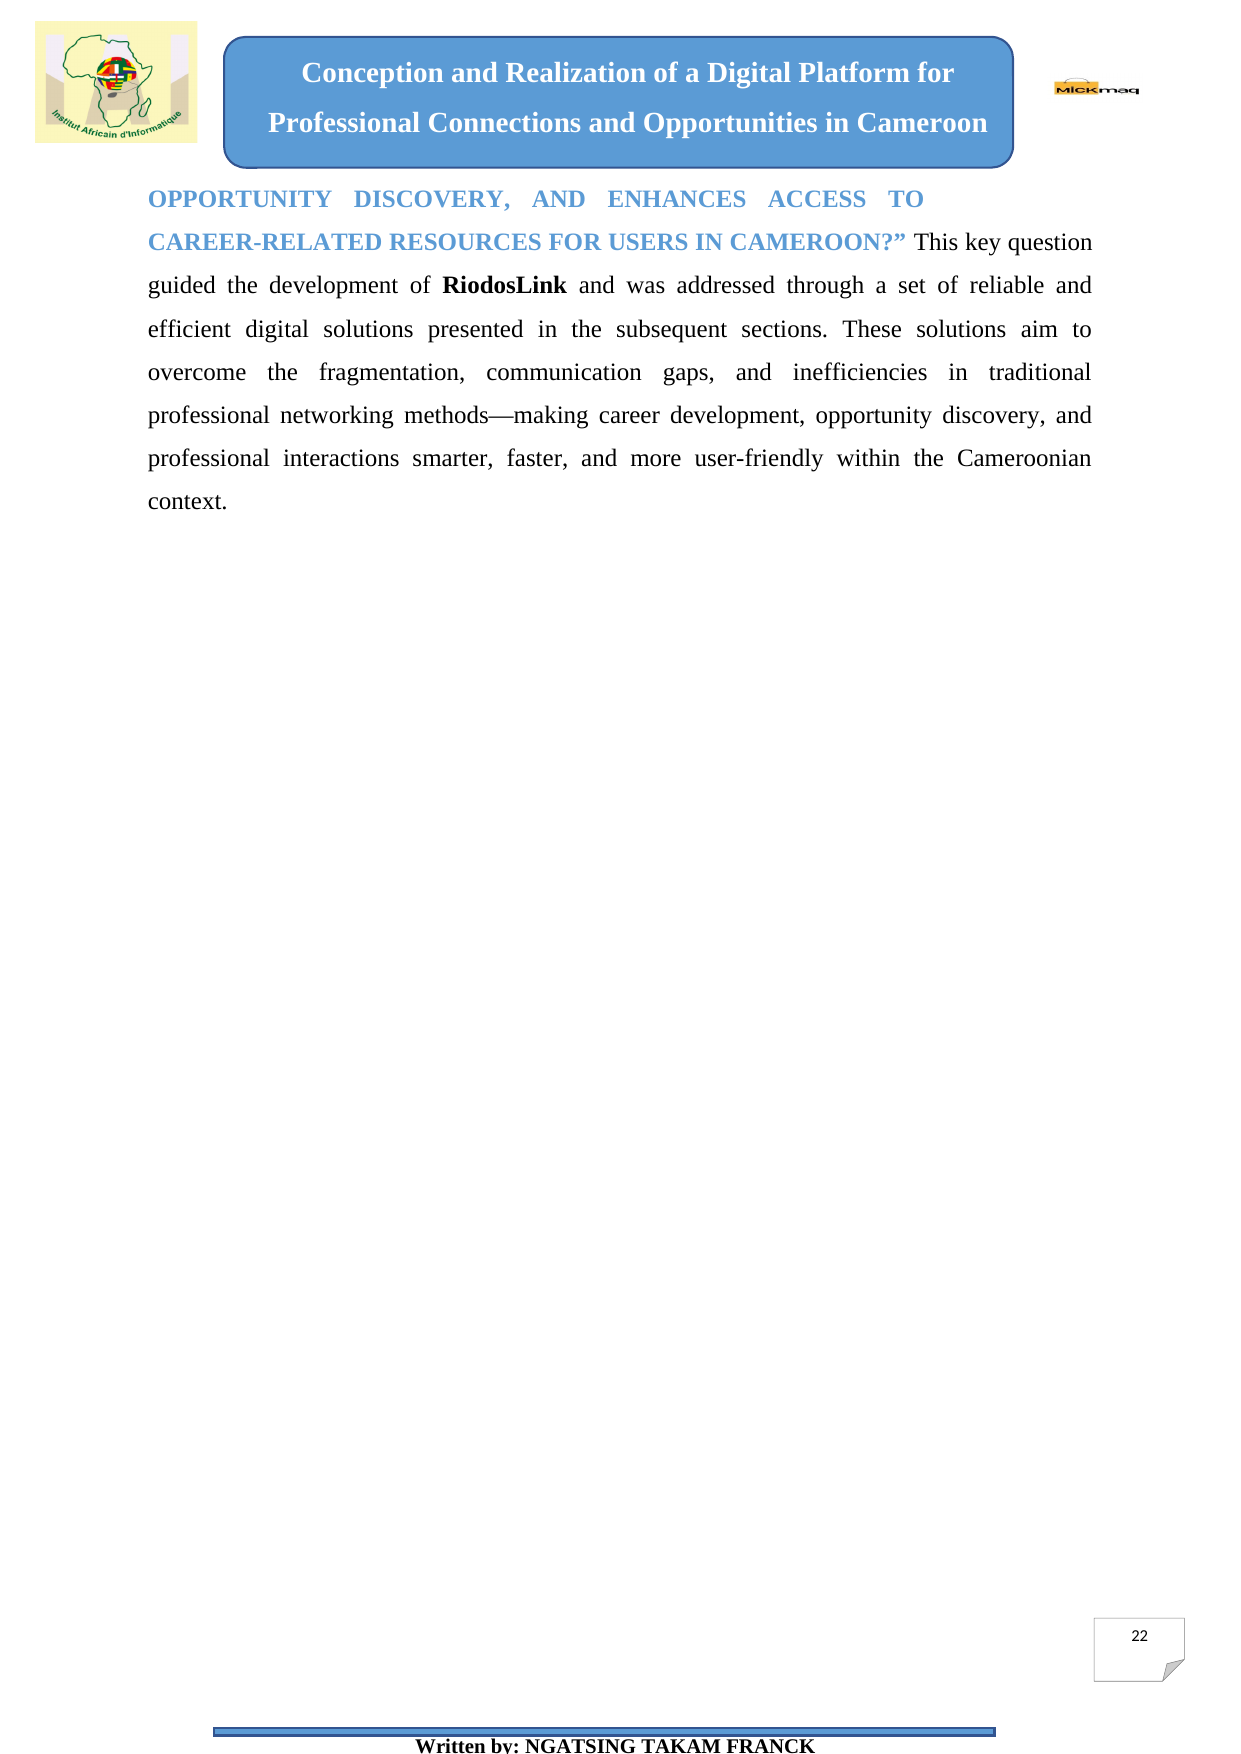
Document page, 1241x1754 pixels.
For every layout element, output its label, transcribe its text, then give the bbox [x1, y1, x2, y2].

picture [35, 21, 198, 143]
text With the description of the current professional networking and job search landscape in Cameroon clearly established, we can now formulate the central problem that our project seeks to address: “HOW CAN WE DEVELOP A DIGITAL PLATFORM THAT FACILITATES PROFESSIONAL CONNECTIONS, STREAMLINES OPPORTUNITY DISCOVERY, AND ENHANCES ACCESS TO CAREER-RELATED RESOURCES FOR USERS IN CAMEROON?” This key question guided the development of RiodosLink and was addressed through a set of reliable and efficient digital solutions presented in the subsequent sections. These solutions aim to overcome the fragmentation, communication gaps, and inefficiencies in traditional professional networking methods—making career development, opportunity discovery, and professional interactions smarter, faster, and more user-friendly within the Cameroonian context. [148, 275, 1093, 735]
subtitle PROBLEMATIC [185, 148, 1093, 227]
picture [1047, 73, 1143, 103]
